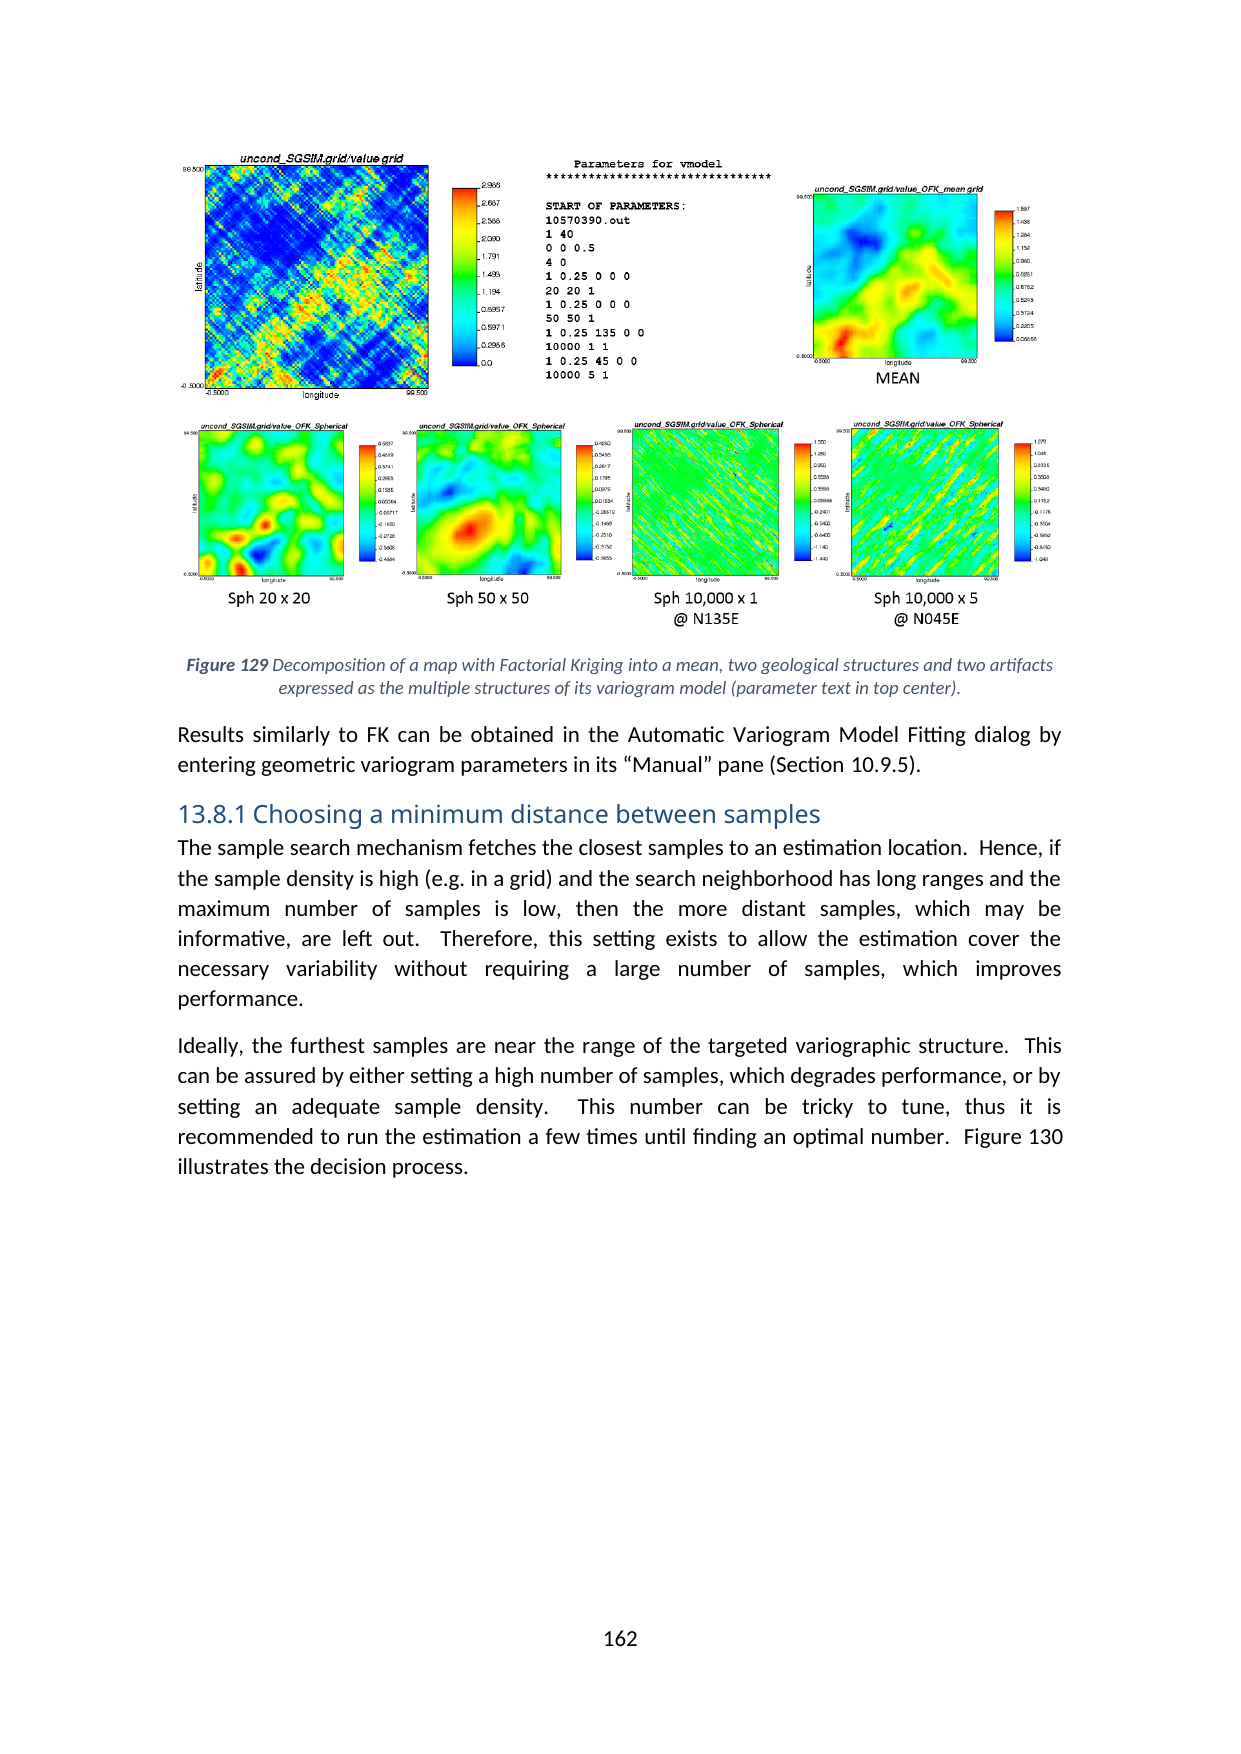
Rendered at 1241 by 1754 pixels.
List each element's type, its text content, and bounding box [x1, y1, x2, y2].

text Results similarly to FK can be obtained in the Automatic Variogram Model Fitting dialog by entering geometric variogram parameters in its “Manual” pane (Section 10.9.5). [177, 720, 1063, 778]
text The sample search mechanism fetches the closest samples to an estimation location. Hence, if the sample density is high (e.g. in a grid) and the search neighborhood has long ranges and the maximum number of samples is low, then the more distant samples, which may be informative, are left out. Therefore, this setting exists to allow the estimation cover the necessary variability without requiring a large number of samples, which improves performance. [177, 833, 1063, 1013]
text Ideally, the furthest samples are near the range of the targeted variographic structure. This can be assured by either setting a high number of samples, which degrades performance, or by setting an adequate sample density. This number can be tricky to tune, thus it is recommended to run the estimation a few times until finding an optimal number. Figure 129 illustrates the decision process. [177, 1031, 1063, 1180]
picture [177, 147, 1063, 635]
subtitle Choosing a minimum distance between samples [177, 797, 1063, 831]
text Figure 129 Decomposition of a map with Factorial Kriging into a mean, two geological structures and two artifacts expressed as the multiple structures of its variogram model (parameter text in top center). [177, 653, 1063, 699]
